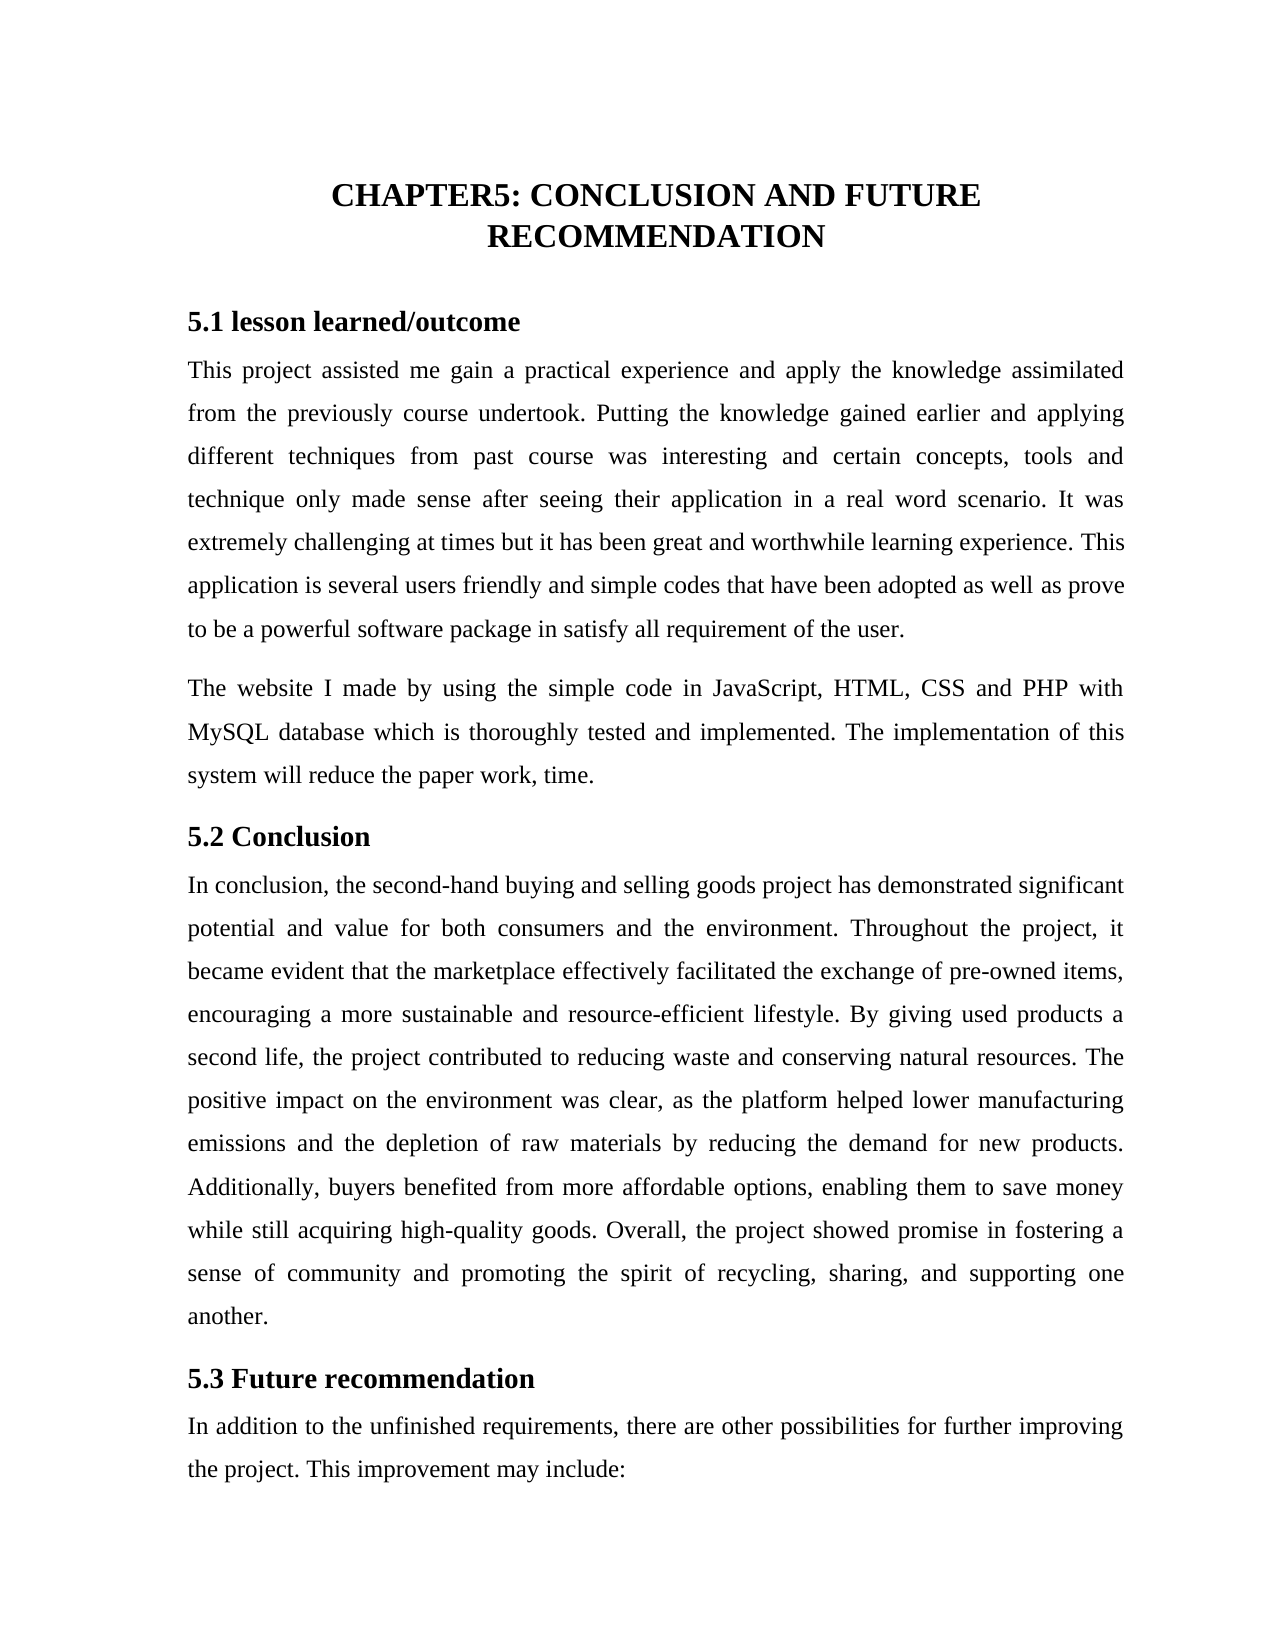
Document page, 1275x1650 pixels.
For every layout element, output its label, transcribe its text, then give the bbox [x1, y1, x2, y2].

subtitle 5.2 Conclusion [187, 819, 1125, 853]
subtitle 5.1 lesson learned/outcome [187, 304, 1125, 338]
subtitle 5.3 Future recommendation [187, 1361, 1125, 1394]
subtitle CHAPTER5: CONCLUSION AND FUTURE RECOMMENDATION [187, 175, 1125, 255]
text In addition to the unfinished requirements, there are other possibilities for further improving the project. This improvement may include: [187, 1411, 1125, 1483]
text The website I made by using the simple code in JavaScript, HTML, CSS and PHP with MySQL database which is thoroughly tested and implemented. The implementation of this system will reduce the paper work, time. [187, 673, 1125, 788]
text This project assisted me gain a practical experience and apply the knowledge assimilated from the previously course undertook. Putting the knowledge gained earlier and applying different techniques from past course was interesting and certain concepts, tools and technique only made sense after seeing their application in a real word scenario. It was extremely challenging at times but it has been great and worthwhile learning experience. This application is several users friendly and simple codes that have been adopted as well as prove to be a powerful software package in satisfy all requirement of the user. [187, 355, 1125, 642]
text In conclusion, the second-hand buying and selling goods project has demonstrated significant potential and value for both consumers and the environment. Throughout the project, it became evident that the marketplace effectively facilitated the exchange of pre-owned items, encouraging a more sustainable and resource-efficient lifestyle. By giving used products a second life, the project contributed to reducing waste and conserving natural resources. The positive impact on the environment was clear, as the platform helped lower manufacturing emissions and the depletion of raw materials by reducing the demand for new products. Additionally, buyers benefited from more affordable options, enabling them to save money while still acquiring high-quality goods. Overall, the project showed promise in fostering a sense of community and promoting the spirit of recycling, sharing, and supporting one another. [187, 870, 1125, 1330]
